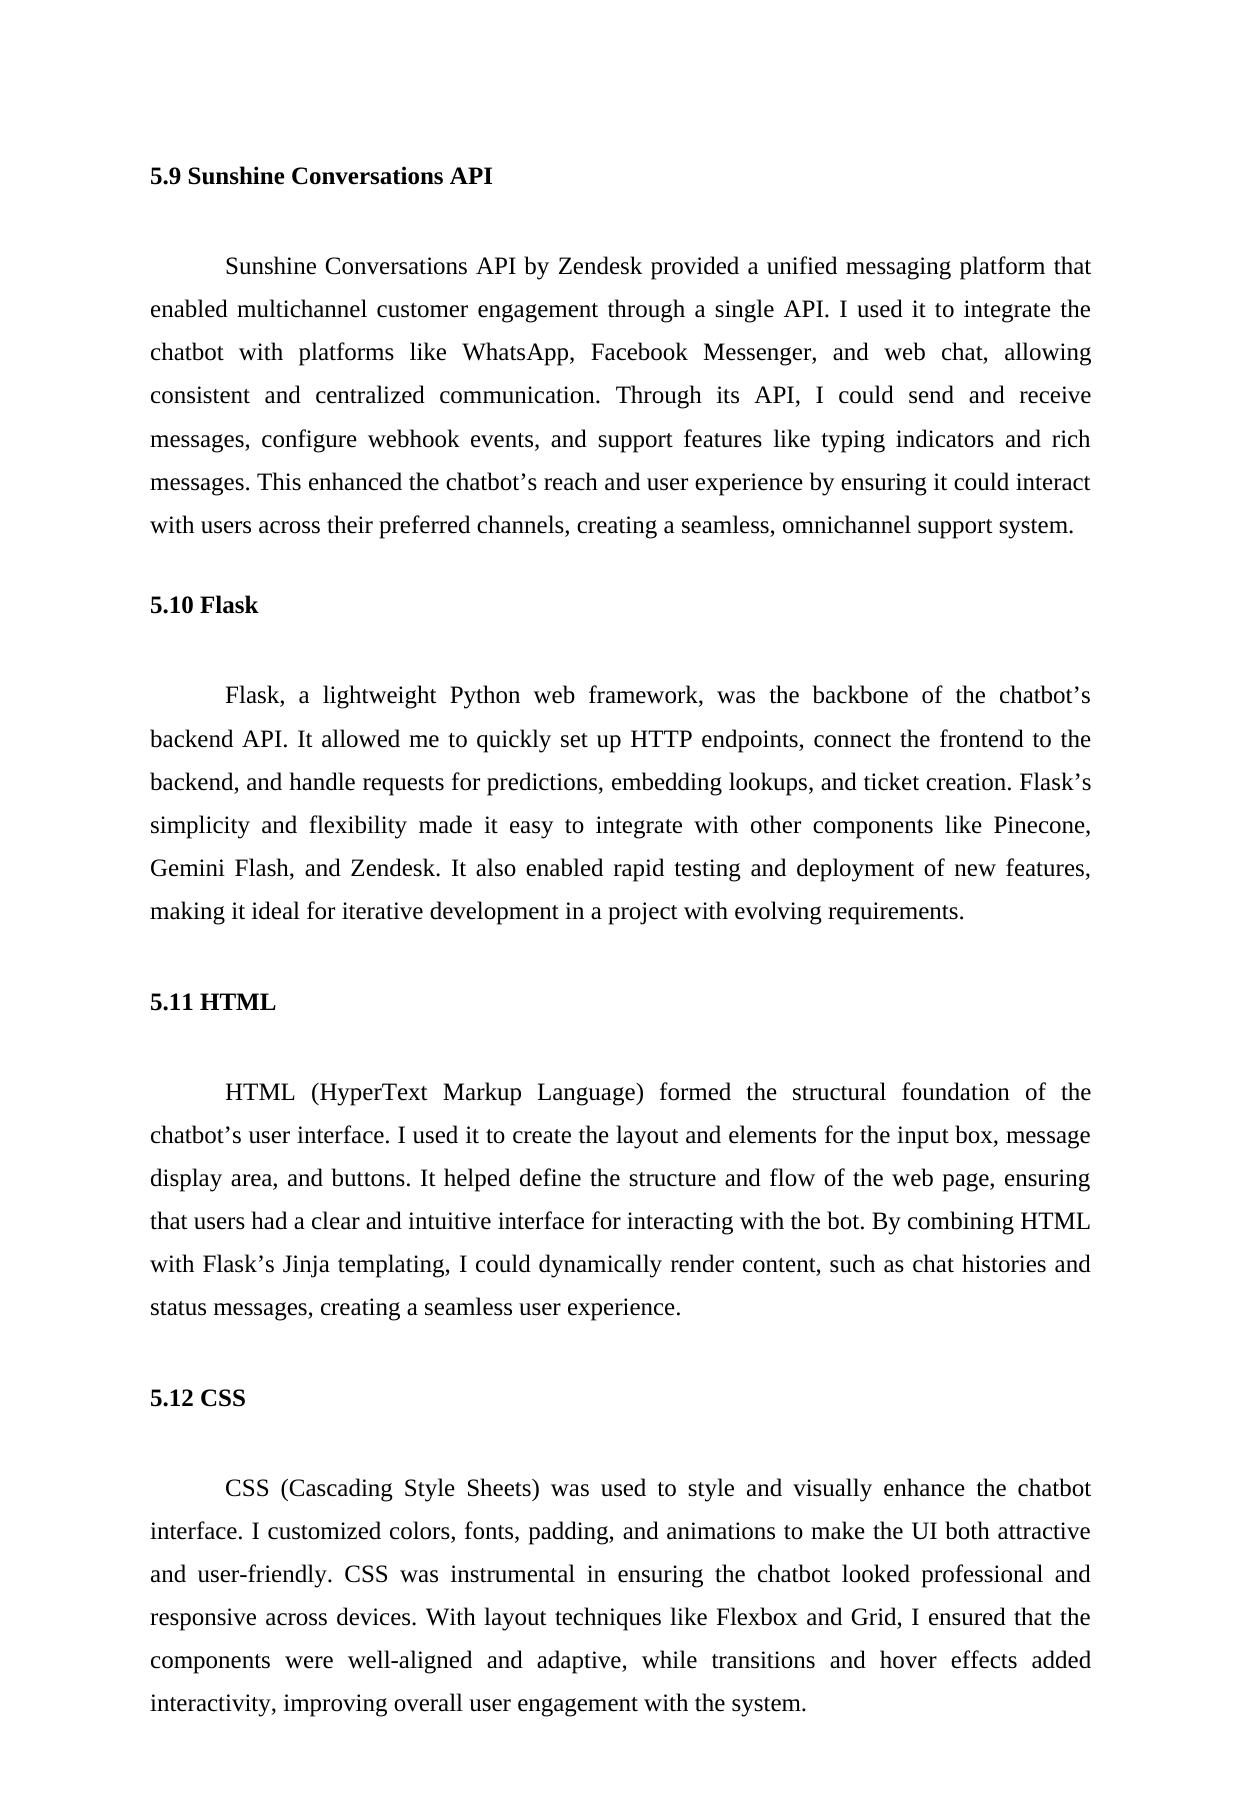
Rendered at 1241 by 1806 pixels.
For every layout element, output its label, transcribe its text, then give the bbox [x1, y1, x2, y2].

text 5.12 CSS [150, 1383, 1154, 1412]
text CSS (Cascading Style Sheets) was used to style and visually enhance the chatbot interface. I customized colors, fonts, padding, and animations to make the UI both attractive and user-friendly. CSS was instrumental in ensuring the chatbot looked professional and responsive across devices. With layout techniques like Flexbox and Grid, I ensured that the components were well-aligned and adaptive, while transitions and hover effects added interactivity, improving overall user engagement with the system. [150, 1473, 1092, 1717]
text 5.10 Flask [150, 591, 1154, 619]
text Flask, a lightweight Python web framework, was the backbone of the chatbot’s backend API. It allowed me to quickly set up HTTP endpoints, connect the frontend to the backend, and handle requests for predictions, embedding lookups, and ticket creation. Flask’s simplicity and flexibility made it easy to integrate with other components like Pinecone, Gemini Flash, and Zendesk. It also enabled rapid testing and deployment of new features, making it ideal for iterative development in a project with evolving requirements. [150, 681, 1092, 925]
text 5.9 Sunshine Conversations API [150, 161, 1154, 190]
text Sunshine Conversations API by Zendesk provided a unified messaging platform that enabled multichannel customer engagement through a single API. I used it to integrate the chatbot with platforms like WhatsApp, Facebook Messenger, and web chat, allowing consistent and centralized communication. Through its API, I could send and receive messages, configure webhook events, and support features like typing indicators and rich messages. This enhanced the chatbot’s reach and user experience by ensuring it could interact with users across their preferred channels, creating a seamless, omnichannel support system. [150, 251, 1092, 539]
text HTML (HyperText Markup Language) formed the structural foundation of the chatbot’s user interface. I used it to create the layout and elements for the input box, message display area, and buttons. It helped define the structure and flow of the web page, ensuring that users had a clear and intuitive interface for interacting with the bot. By combining HTML with Flask’s Jinja templating, I could dynamically render content, such as chat histories and status messages, creating a seamless user experience. [150, 1077, 1092, 1321]
text 5.11 HTML [150, 987, 1154, 1016]
